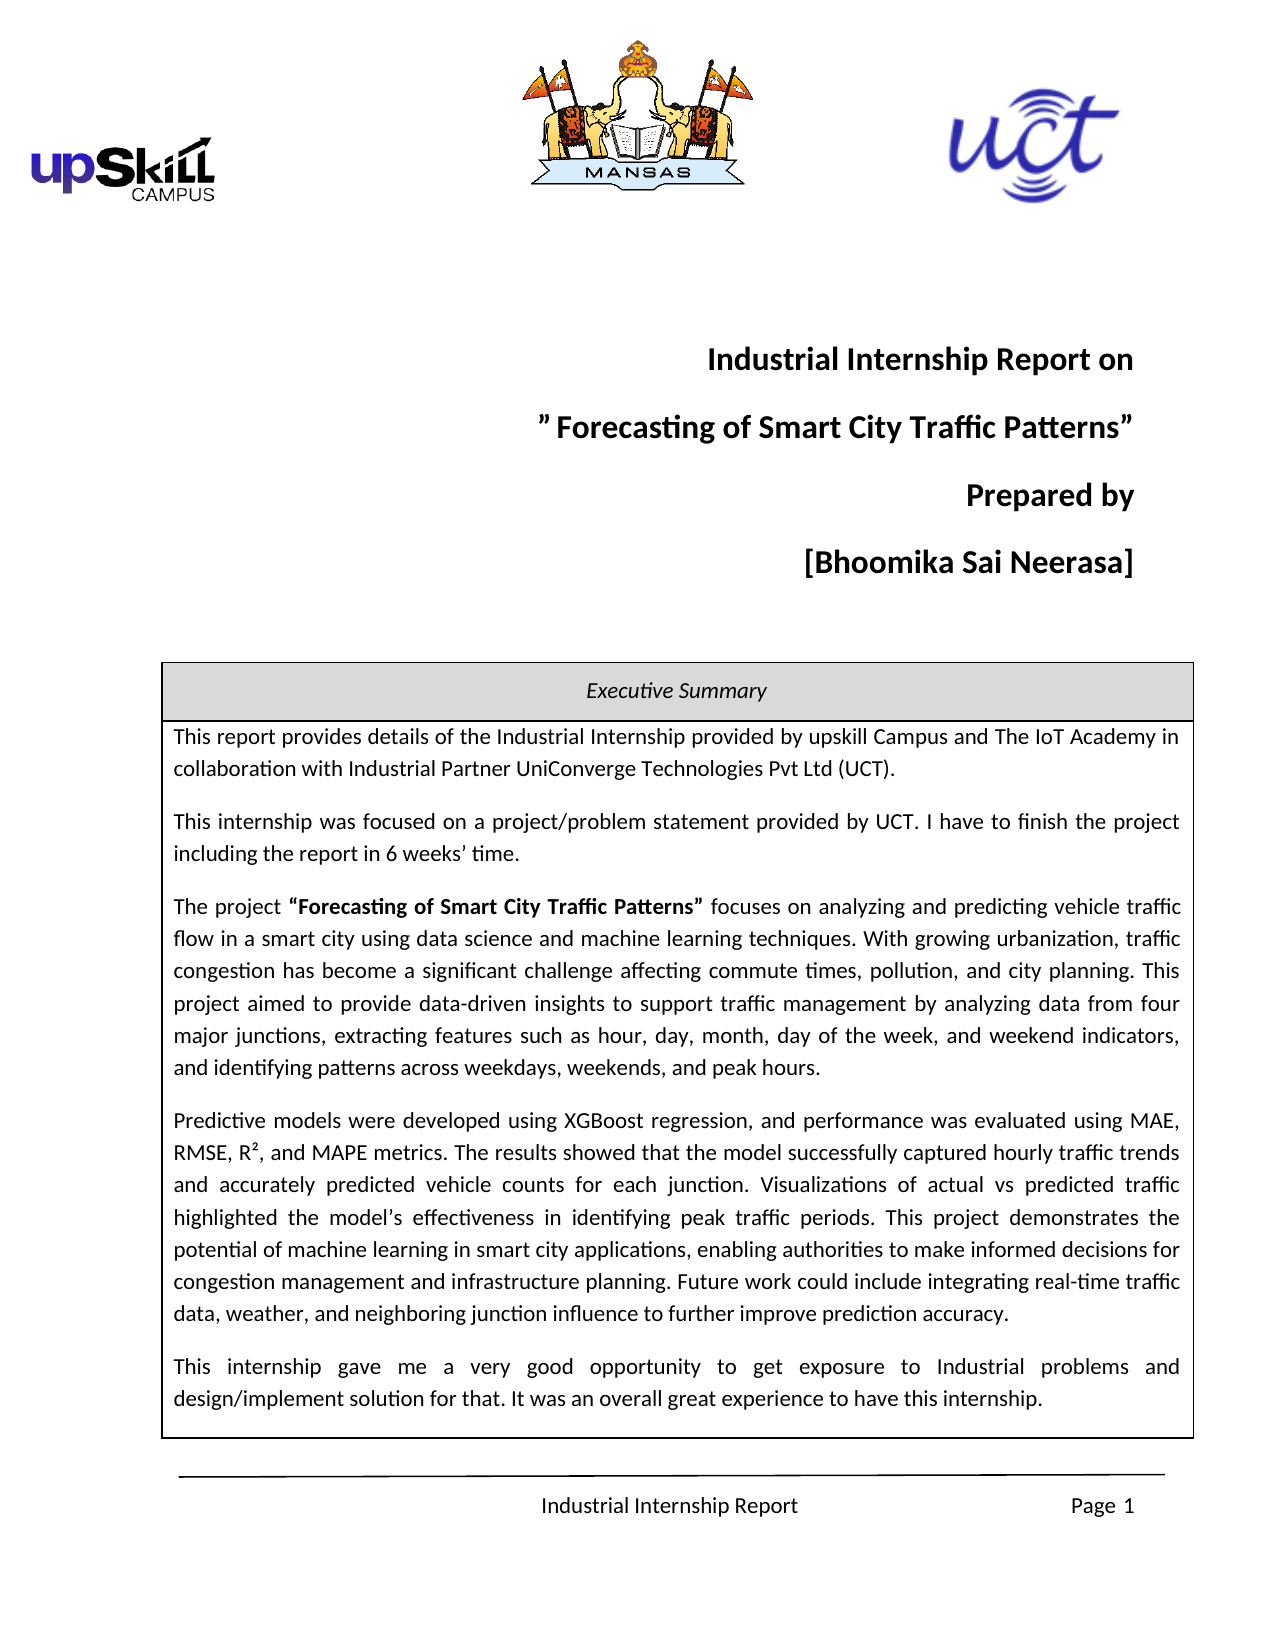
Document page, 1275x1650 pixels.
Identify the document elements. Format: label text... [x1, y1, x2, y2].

table_cell This report provides details of the Industrial Internship provided by upskill Campus and The IoT Academy in collaboration with Industrial Partner UniConverge Technologies Pvt Ltd (UCT). This internship was focused on a project/problem statement provided by UCT. I have to finish the project including the report in 6 weeks’ time. The project “Forecasting of Smart City Traffic Patterns” focuses on analyzing and predicting vehicle traffic flow in a smart city using data science and machine learning techniques. With growing urbanization, traffic congestion has become a significant challenge affecting commute times, pollution, and city planning. This project aimed to provide data-driven insights to support traffic management by analyzing data from four major junctions, extracting features such as hour, day, month, day of the week, and weekend indicators, and identifying patterns across weekdays, weekends, and peak hours. Predictive models were developed using XGBoost regression, and performance was evaluated using MAE, RMSE, R², and MAPE metrics. The results showed that the model successfully captured hourly traffic trends and accurately predicted vehicle counts for each junction. Visualizations of actual vs predicted traffic highlighted the model’s effectiveness in identifying peak traffic periods. This project demonstrates the potential of machine learning in smart city applications, enabling authorities to make informed decisions for congestion management and infrastructure planning. Future work could include integrating real-time traffic data, weather, and neighboring junction influence to further improve prediction accuracy. This internship gave me a very good opportunity to get exposure to Industrial problems and design/implement solution for that. It was an overall great experience to have this internship. [163, 722, 1193, 1437]
table_header Executive Summary [163, 663, 1193, 720]
text [Bhoomika Sai Neerasa] [150, 541, 1134, 582]
text ” Forecasting of Smart City Traffic Patterns” [150, 406, 1134, 447]
picture [506, 28, 769, 205]
picture [0, 124, 246, 205]
picture [946, 79, 1125, 205]
text Prepared by [150, 474, 1134, 514]
text Industrial Internship Report on [150, 338, 1134, 379]
